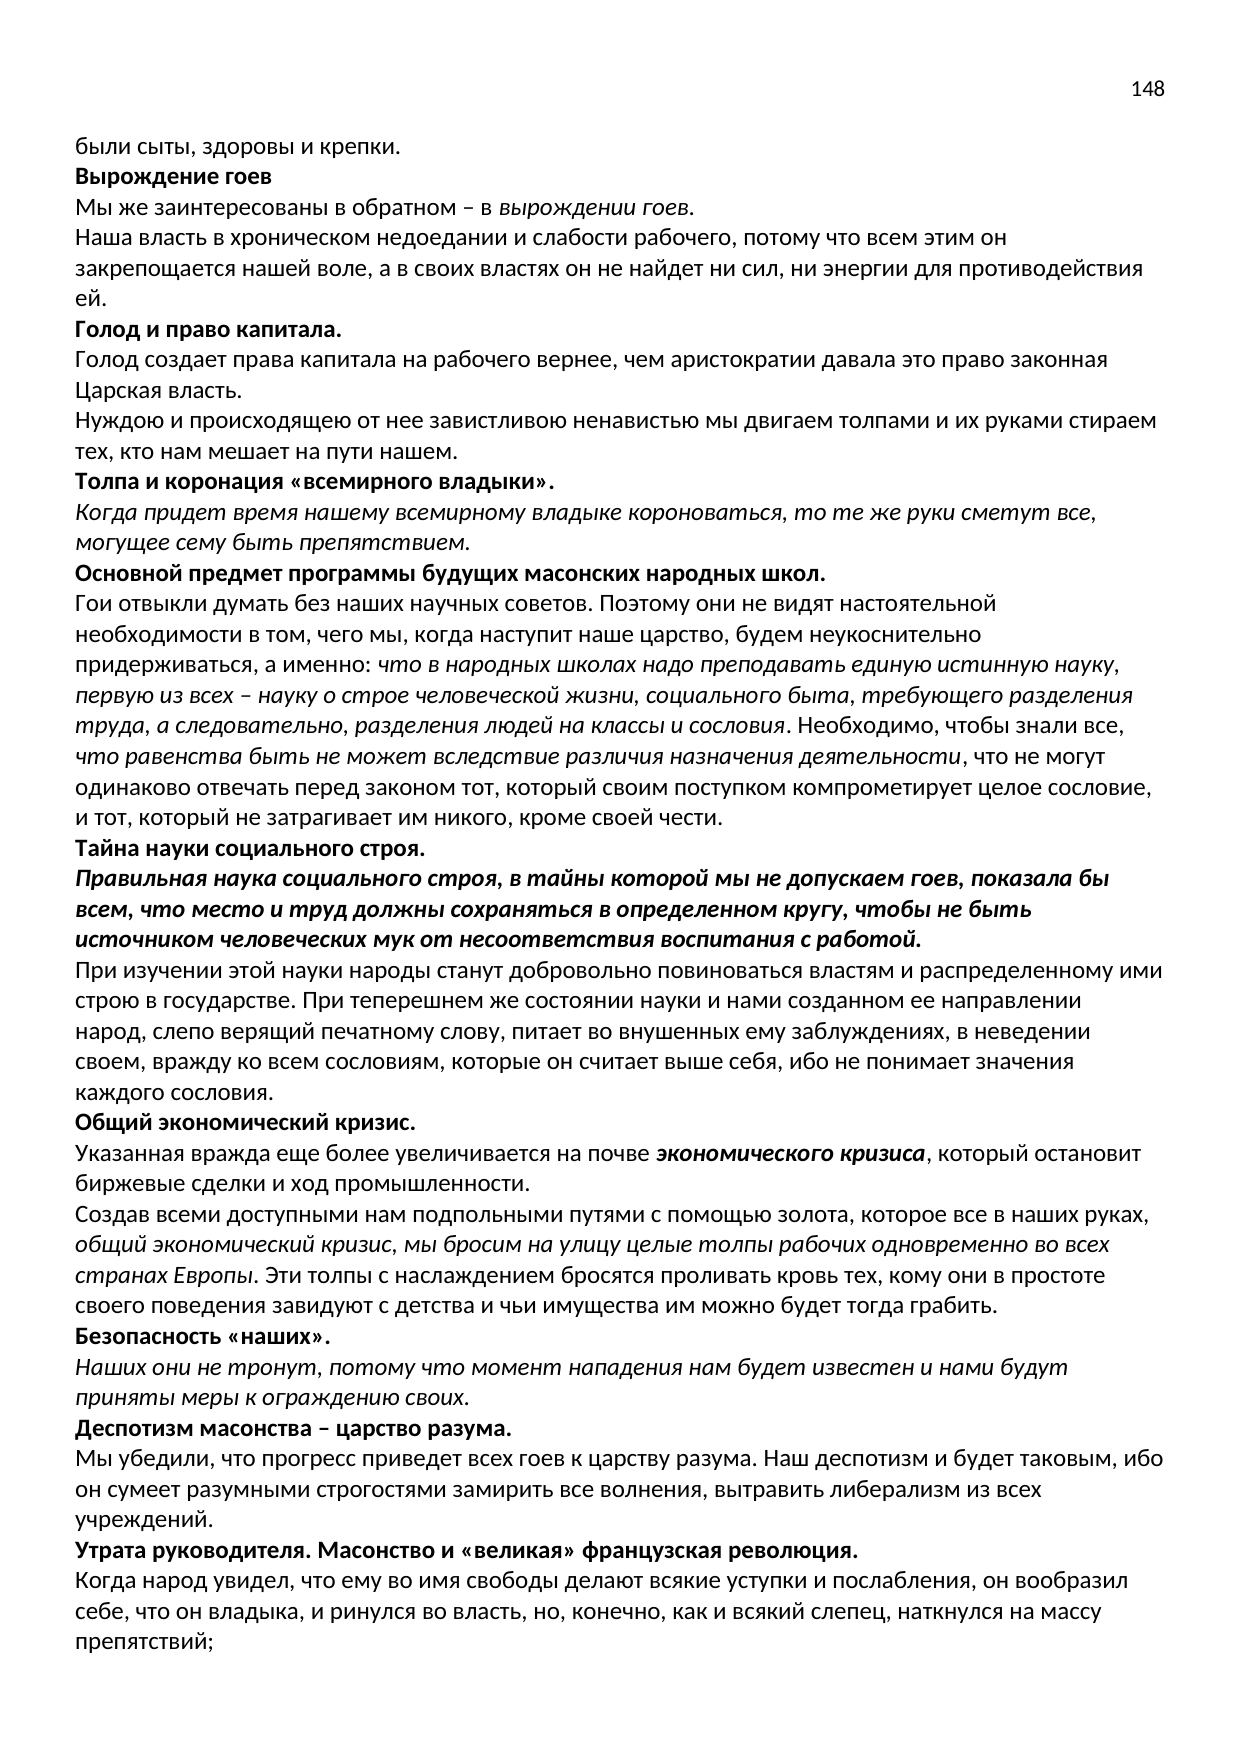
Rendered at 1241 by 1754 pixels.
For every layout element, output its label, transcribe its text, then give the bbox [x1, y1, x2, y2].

text Вырождение гоев [75, 160, 1165, 191]
text Голод создает права капитала на рабочего вернее, чем аристократии давала это право законная Царская власть. [75, 343, 1165, 404]
text Тайна науки социального строя. [75, 832, 1165, 862]
text Когда придет время нашему всемирному владыке короноваться, то те же руки сметут все, могущее сему быть препятствием. [75, 496, 1165, 557]
text Мы убедили, что прогресс приведет всех гоев к царству разума. Наш деспотизм и будет таковым, ибо он сумеет разумными строгостями замирить все волнения, вытравить либерализм из всех учреждений. [75, 1442, 1165, 1534]
text Общий экономический кризис. [75, 1106, 1165, 1137]
text Нуждою и происходящею от нее завистливою ненавистью мы двигаем толпами и их руками стираем тех, кто нам мешает на пути нашем. [75, 404, 1165, 466]
text Безопасность «наших». [75, 1320, 1165, 1351]
text Когда народ увидел, что ему во имя свободы делают всякие уступки и послабления, он вообразил [75, 1564, 1165, 1595]
text Создав всеми доступными нам подпольными путями с помощью золота, которое все в наших руках, общий экономический кризис, мы бросим на улицу целые толпы рабочих одновременно во всех странах Европы. Эти толпы с наслаждением бросятся проливать кровь тех, кому они в простоте своего поведения завидуют с детства и чьи имущества им можно будет тогда грабить. [75, 1198, 1165, 1320]
text Основной предмет программы будущих масонских народных школ. [75, 557, 1165, 588]
text Гои отвыкли думать без наших научных советов. Поэтому они не видят настоятельной необходимости в том, чего мы, когда наступит наше царство, будем неукоснительно придерживаться, а именно: что в народных школах надо преподавать единую истинную науку, первую из всех – науку о строе человеческой жизни, социального быта, требующего разделения труда, а следовательно, разделения людей на классы и сословия. Необходимо, чтобы знали все, что равенства быть не может вследствие различия назначения деятельности, что не могут одинаково отвечать перед законом тот, который своим поступком компрометирует целое сословие, и тот, который не затрагивает им никого, кроме своей чести. [75, 588, 1165, 832]
text При изучении этой науки народы станут добровольно повиноваться властям и распределенному ими строю в государстве. При теперешнем же состоянии науки и нами созданном ее направлении [75, 954, 1165, 1015]
text Правильная наука социального строя, в тайны которой мы не допускаем гоев, показала бы всем, что место и труд должны сохраняться в определенном кругу, чтобы не быть источником человеческих мук от несоответствия воспитания с работой. [75, 862, 1165, 954]
text Мы же заинтересованы в обратном – в вырождении гоев. [75, 191, 1165, 221]
text Наша власть в хроническом недоедании и слабости рабочего, потому что всем этим он закрепощается нашей воле, а в своих властях он не найдет ни сил, ни энергии для противодействия ей. [75, 221, 1165, 313]
text себе, что он владыка, и ринулся во власть, но, конечно, как и всякий слепец, наткнулся на массу препятствий; [75, 1595, 1165, 1656]
text Указанная вражда еще более увеличивается на почве экономического кризиса, который остановит биржевые сделки и ход промышленности. [75, 1137, 1165, 1198]
text Утрата руководителя. Масонство и «великая» французская революция. [75, 1534, 1165, 1564]
text Голод и право капитала. [75, 313, 1165, 343]
text Наших они не тронут, потому что момент нападения нам будет известен и нами будут приняты меры к ограждению своих. [75, 1351, 1165, 1412]
text народ, слепо верящий печатному слову, питает во внушенных ему заблуждениях, в неведении своем, вражду ко всем сословиям, которые он считает выше себя, ибо не понимает значения каждого сословия. [75, 1015, 1165, 1106]
text были сыты, здоровы и крепки. [75, 130, 1165, 160]
text Толпа и коронация «всемирного владыки». [75, 466, 1165, 496]
text Деспотизм масонства – царство разума. [75, 1412, 1165, 1442]
